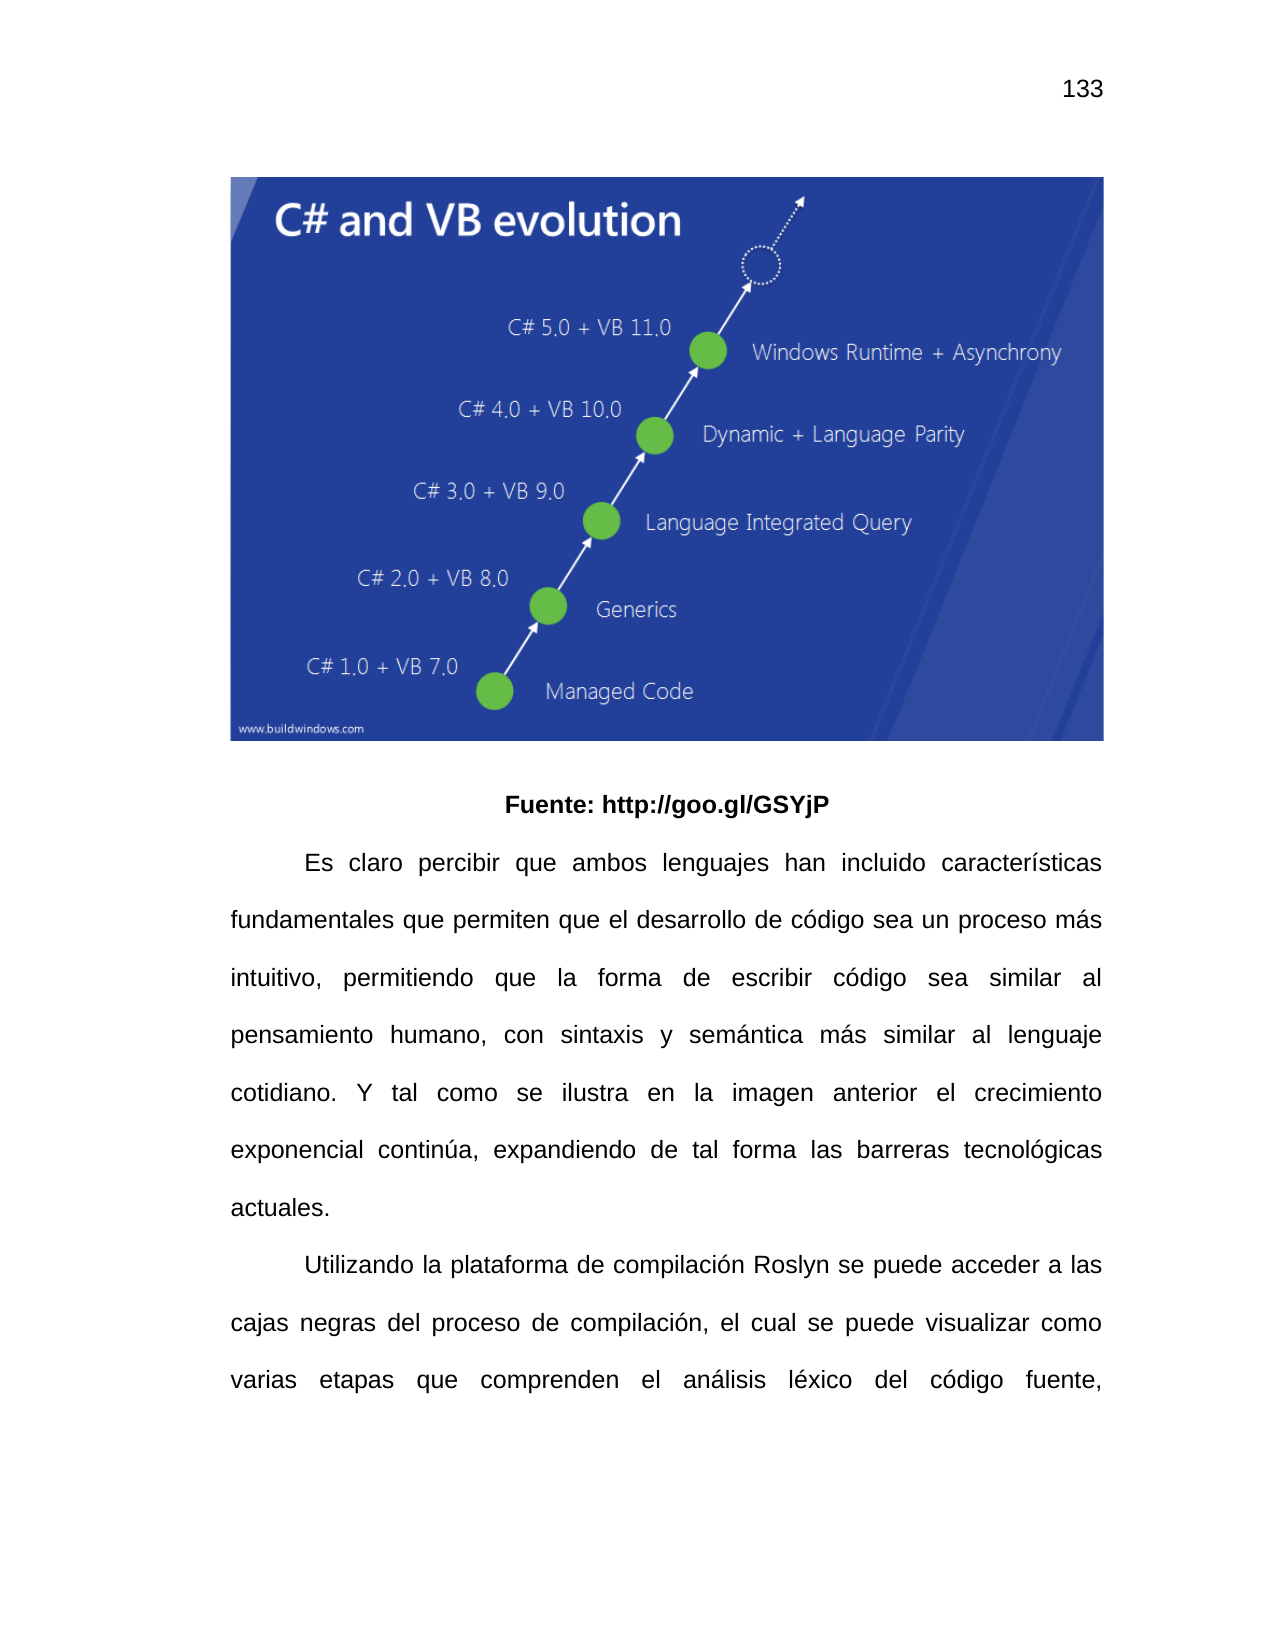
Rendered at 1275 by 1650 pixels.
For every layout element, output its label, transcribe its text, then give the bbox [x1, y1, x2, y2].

picture [230, 177, 1104, 741]
text Es claro percibir que ambos lenguajes han incluido características fundamentales que permiten que el desarrollo de código sea un proceso más intuitivo, permitiendo que la forma de escribir código sea similar al pensamiento humano, con sintaxis y semántica más similar al lenguaje cotidiano. Y tal como se ilustra en la imagen anterior el crecimiento exponencial continúa, expandiendo de tal forma las barreras tecnológicas actuales. [230, 848, 1104, 1222]
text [230, 1250, 1104, 1394]
subtitle Fuente: http://goo.gl/GSYjP [230, 790, 1104, 819]
